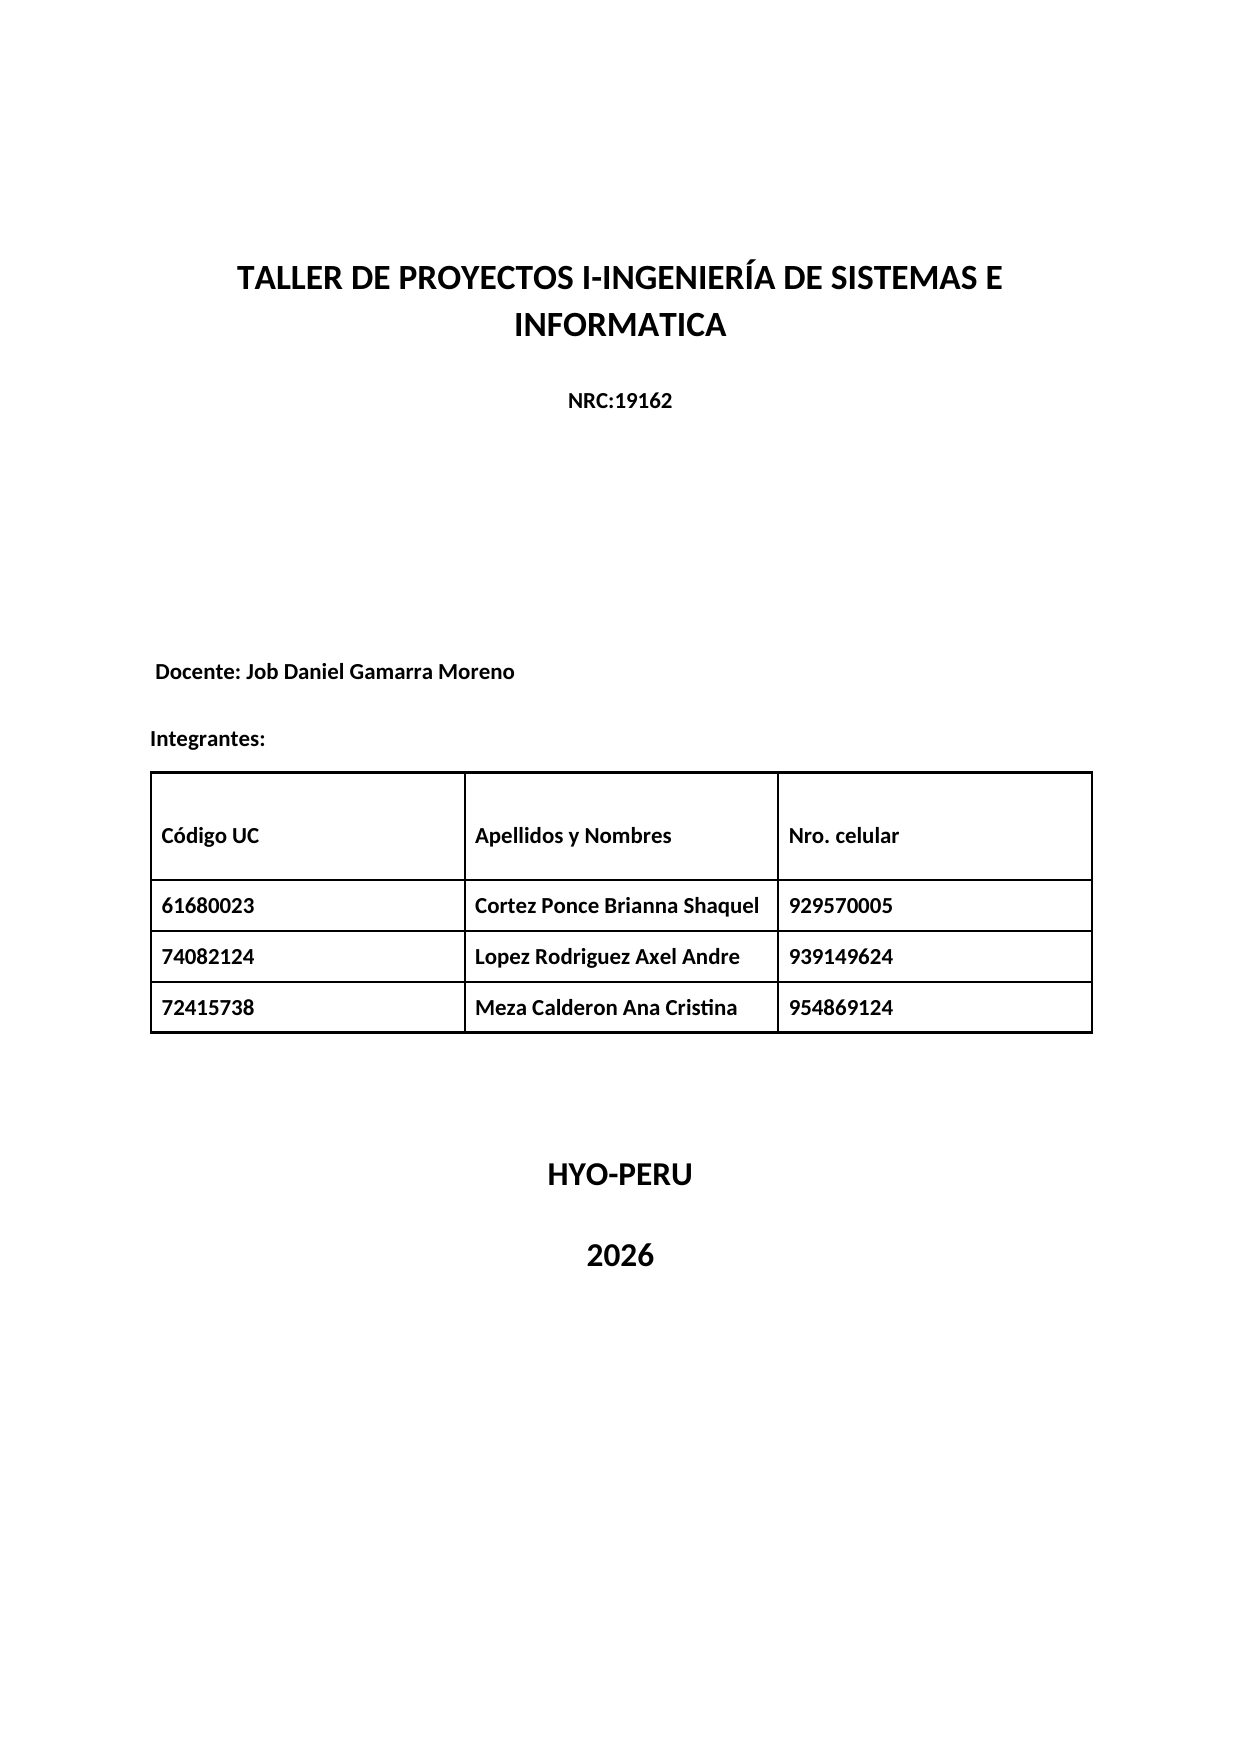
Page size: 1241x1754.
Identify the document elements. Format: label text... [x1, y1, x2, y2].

text HYO-PERU [150, 1152, 1090, 1193]
table_header Apellidos y Nombres [466, 774, 777, 879]
table_cell Lopez Rodriguez Axel Andre [466, 932, 777, 981]
table_header Código UC [152, 774, 464, 879]
text 2026 [150, 1234, 1090, 1275]
table_cell 929570005 [779, 881, 1091, 929]
table_cell 61680023 [152, 881, 464, 929]
table_cell 939149624 [779, 932, 1091, 981]
table_cell Cortez Ponce Brianna Shaquel [466, 881, 777, 929]
table_cell 72415738 [152, 983, 464, 1031]
table_cell Meza Calderon Ana Cristina [466, 983, 777, 1031]
table_cell 954869124 [779, 983, 1091, 1031]
text TALLER DE PROYECTOS I-INGENIERÍA DE SISTEMAS E INFORMATICA [150, 255, 1090, 345]
table_header Nro. celular [779, 774, 1091, 879]
text Docente: Job Daniel Gamarra Moreno [150, 657, 1090, 685]
table_cell 74082124 [152, 932, 464, 981]
text Integrantes: [150, 724, 1090, 753]
text NRC:19162 [150, 386, 1090, 414]
